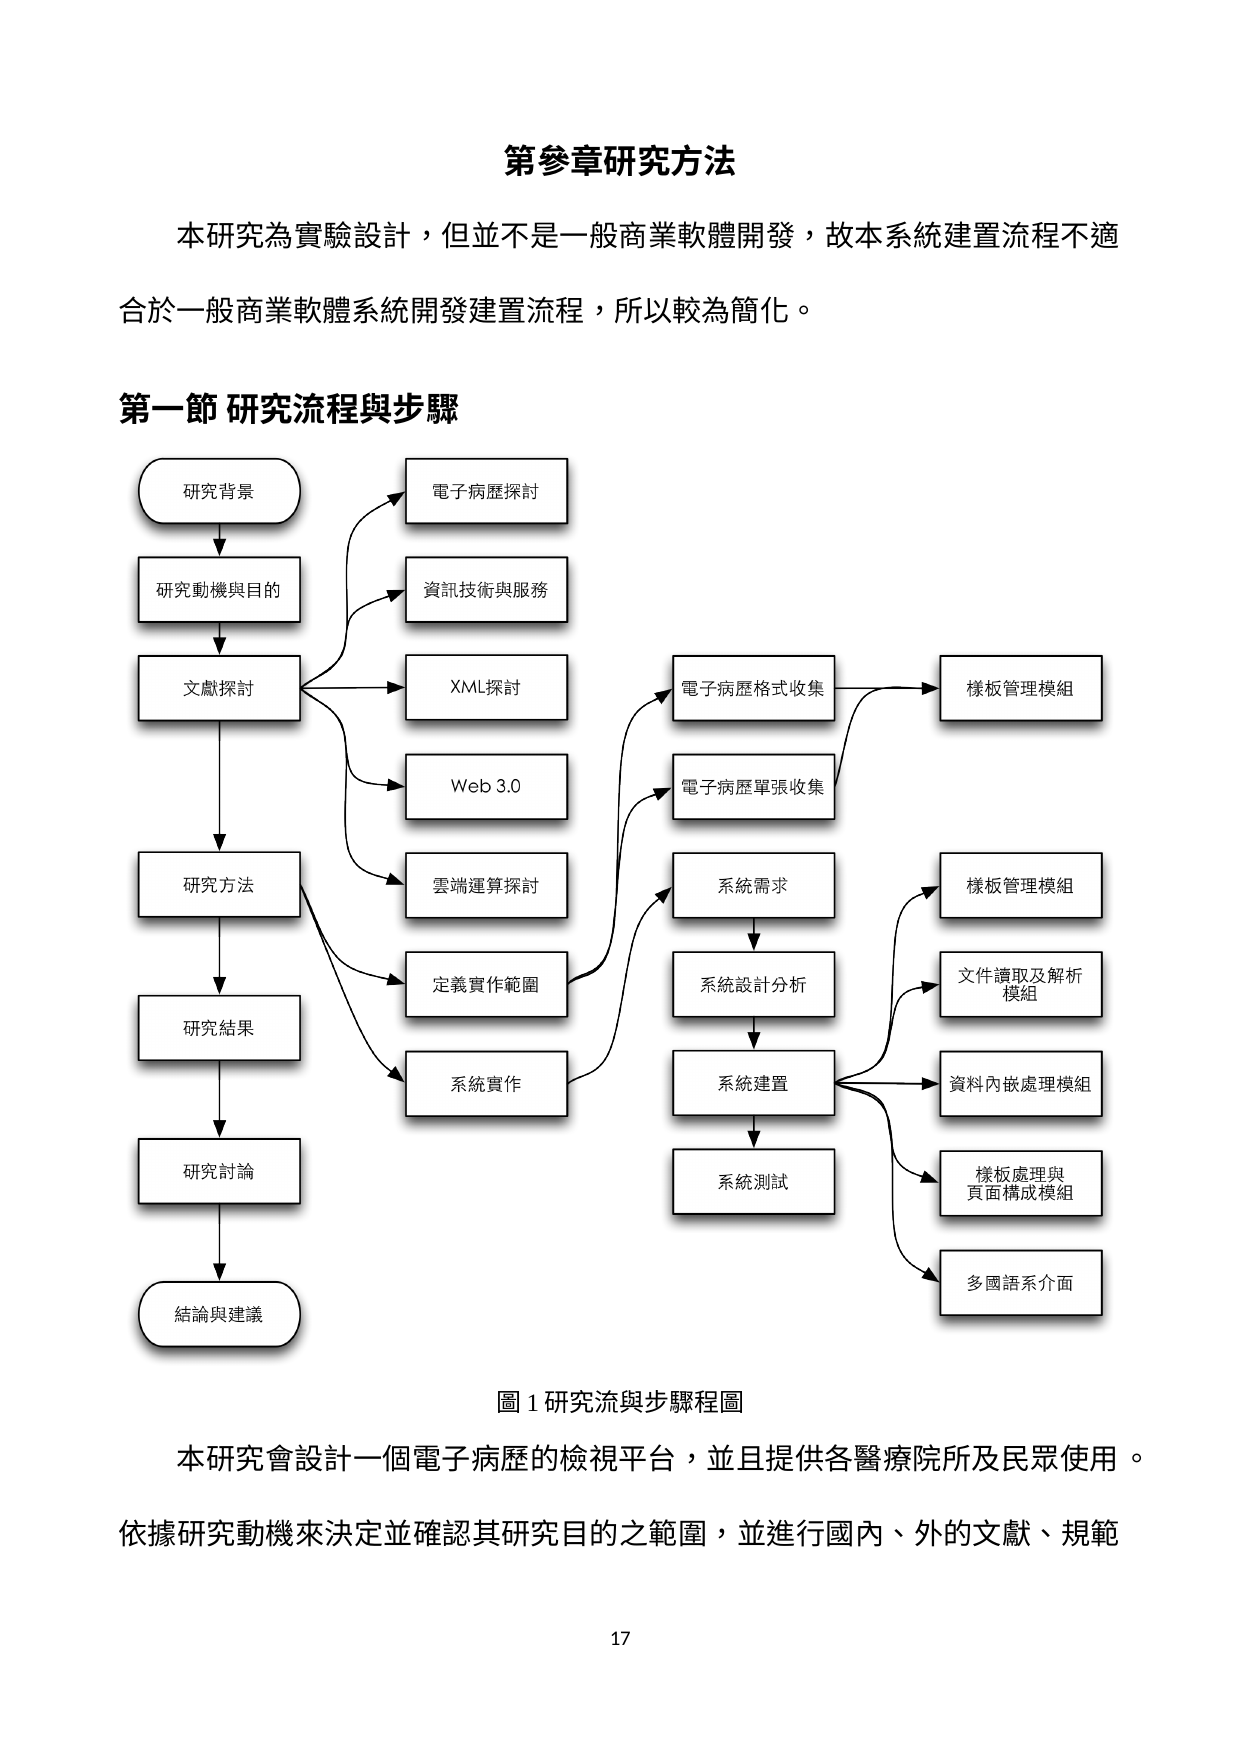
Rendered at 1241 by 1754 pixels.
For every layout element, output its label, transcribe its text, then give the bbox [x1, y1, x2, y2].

text 圖 1 研究流與步驟程圖 [1, 1382, 1239, 1419]
subtitle 研究流程與步驟 [118, 369, 1122, 444]
text 本研究為實驗設計，但並不是一般商業軟體開發，故本系統建置流程不適合於一般商業軟體系統開發建置流程，所以較為簡化。 [118, 197, 1122, 347]
picture [118, 444, 1122, 1373]
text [118, 1419, 1122, 1569]
subtitle 研究方法 [118, 122, 1122, 197]
